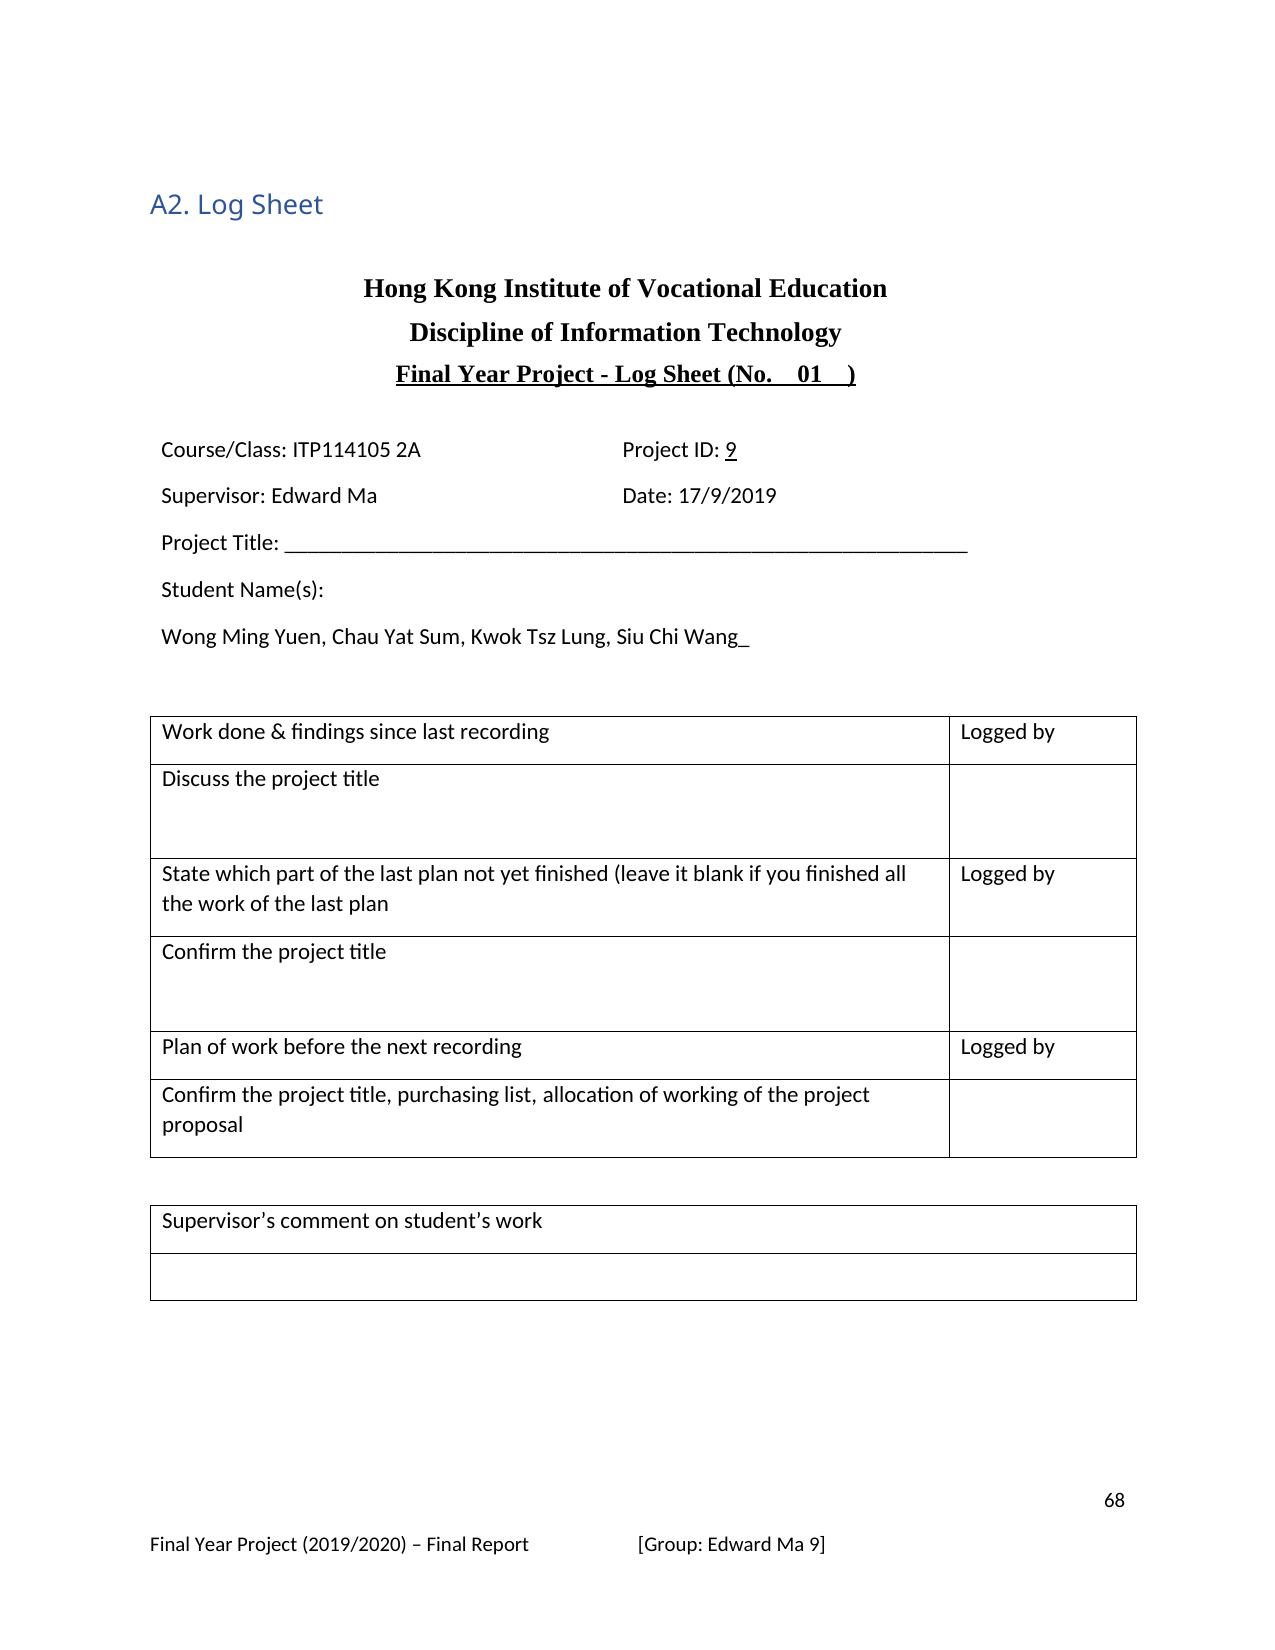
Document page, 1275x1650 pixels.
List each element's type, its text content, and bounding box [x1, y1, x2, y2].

table_cell [950, 765, 1136, 858]
table_cell Confirm the project title [151, 937, 949, 1031]
table_cell Logged by [950, 1032, 1136, 1079]
table_header Project ID: 9 [611, 435, 1072, 482]
table_header Supervisor’s comment on student’s work [151, 1206, 1136, 1252]
table_cell Discuss the project title [151, 765, 949, 858]
text Hong Kong Institute of Vocational Education [150, 238, 1101, 303]
table_cell Plan of work before the next recording [151, 1032, 949, 1079]
table_header Course/Class: ITP114105 2A [150, 435, 611, 482]
table_cell [950, 937, 1136, 1031]
table_cell [950, 1080, 1136, 1157]
table_cell Logged by [950, 859, 1136, 936]
table_header Logged by [950, 717, 1136, 763]
table_cell Project Title: ____________________________________________________________ [150, 529, 1072, 575]
subtitle A2. Log Sheet [150, 186, 1125, 222]
text Final Year Project - Log Sheet (No. 01 ) [150, 359, 1101, 388]
table_header Work done & findings since last recording [151, 717, 949, 763]
table_cell [151, 1254, 1136, 1300]
table_cell Supervisor: Edward Ma [150, 482, 611, 528]
table_cell Student Name(s): Wong Ming Yuen, Chau Yat Sum, Kwok Tsz Lung, Siu Chi Wang_ [150, 575, 1072, 669]
text Discipline of Information Technology [150, 316, 1101, 347]
table_cell State which part of the last plan not yet finished (leave it blank if you finished all the work of the last plan [151, 859, 949, 936]
table_cell Confirm the project title, purchasing list, allocation of working of the project proposal [151, 1080, 949, 1157]
table_cell Date: 17/9/2019 [611, 482, 1072, 528]
